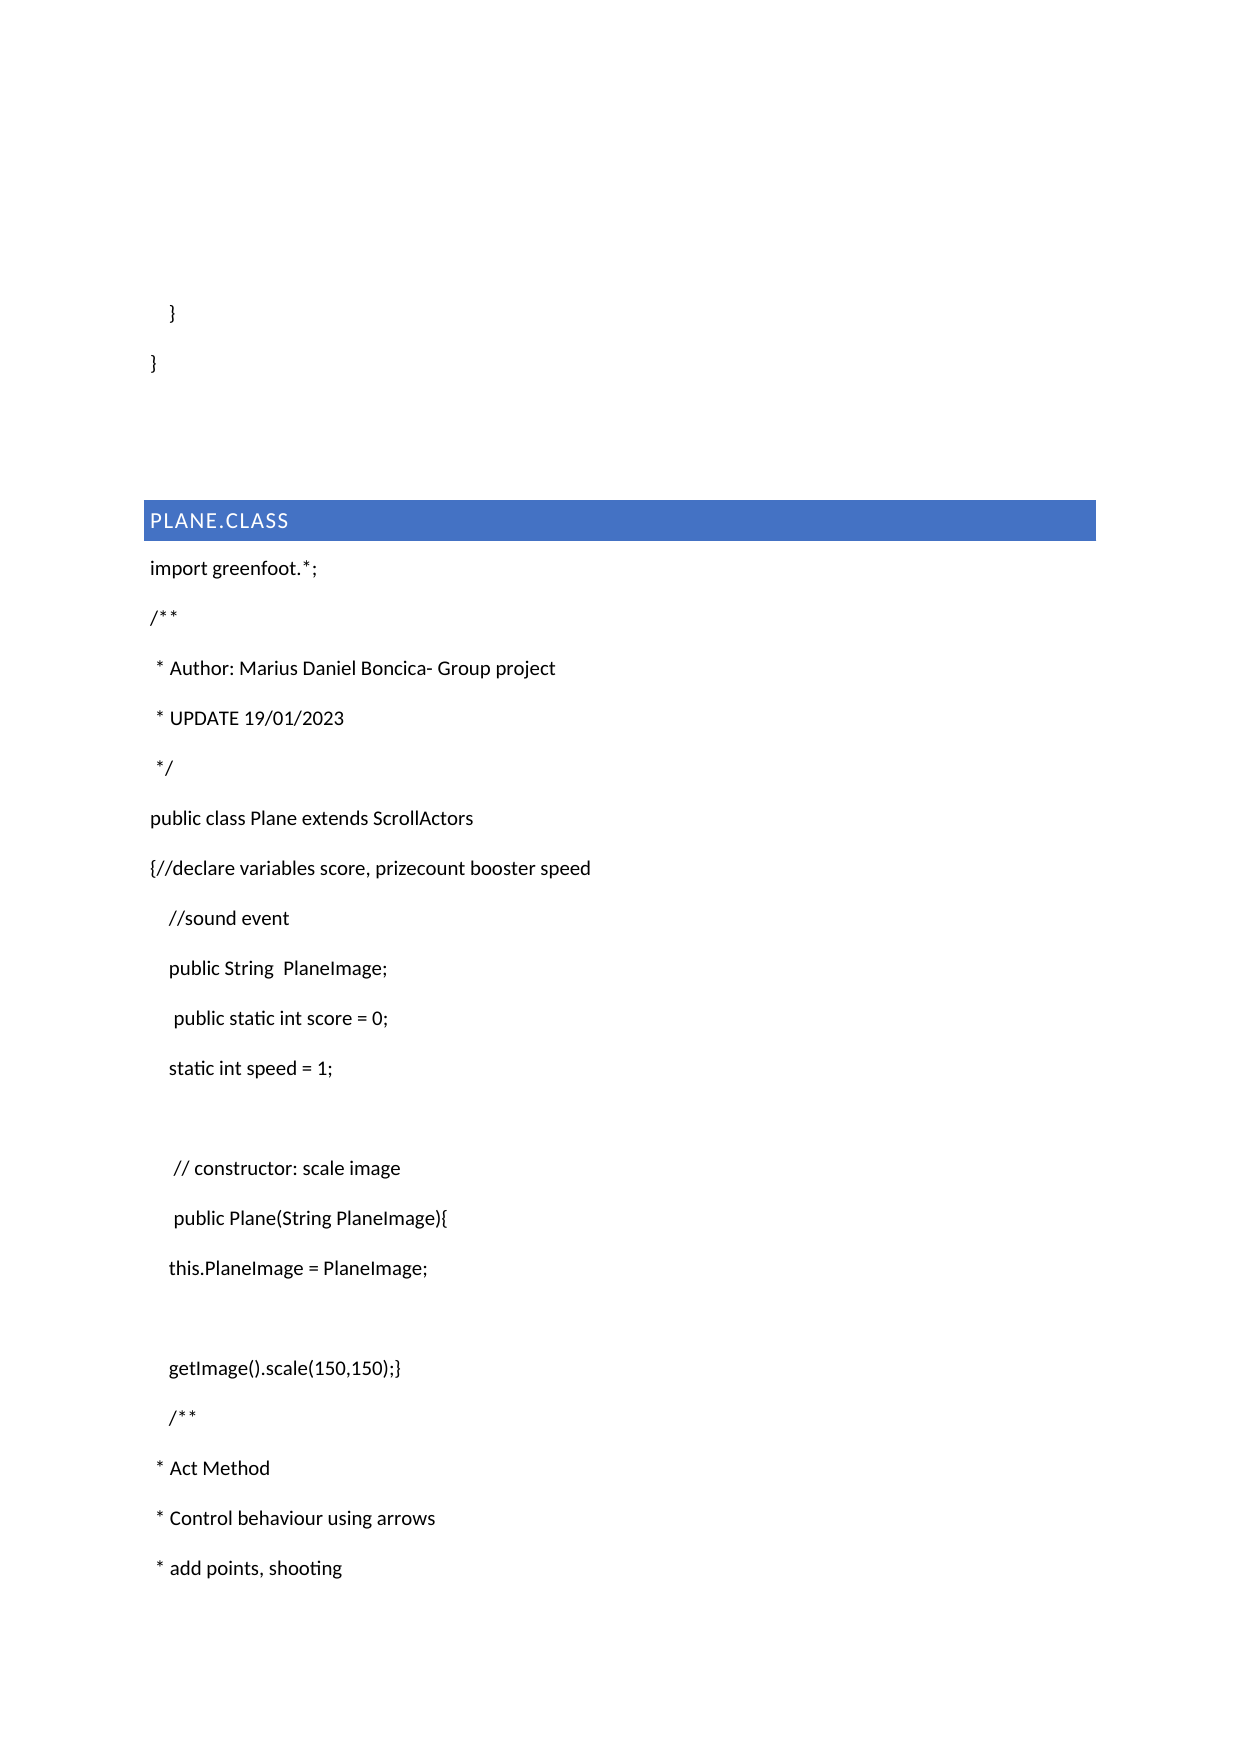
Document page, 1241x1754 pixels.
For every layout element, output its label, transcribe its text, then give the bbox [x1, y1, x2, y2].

text * Author: Marius Daniel Boncica- Group project [150, 655, 1090, 681]
text * Control behaviour using arrows [150, 1505, 1090, 1531]
text /** [150, 605, 1090, 631]
text } [150, 300, 1090, 325]
text /** [150, 1405, 1090, 1431]
text * UPDATE 19/01/2023 [150, 705, 1090, 731]
text public static int score = 0; [150, 1005, 1090, 1031]
text */ [150, 755, 1090, 781]
text {//declare variables score, prizecount booster speed [150, 855, 1090, 881]
text // constructor: scale image [150, 1155, 1090, 1181]
subtitle Plane.class [150, 506, 1090, 534]
text this.PlaneImage = PlaneImage; [150, 1255, 1090, 1281]
text //sound event [150, 905, 1090, 931]
text getImage().scale(150,150);} [150, 1355, 1090, 1381]
text } [150, 350, 1090, 375]
text public String PlaneImage; [150, 955, 1090, 981]
text static int speed = 1; [150, 1055, 1090, 1081]
text import greenfoot.*; [150, 555, 1090, 581]
text public class Plane extends ScrollActors [150, 805, 1090, 831]
text public Plane(String PlaneImage){ [150, 1205, 1090, 1231]
text * Act Method [150, 1455, 1090, 1481]
text * add points, shooting [150, 1555, 1090, 1581]
